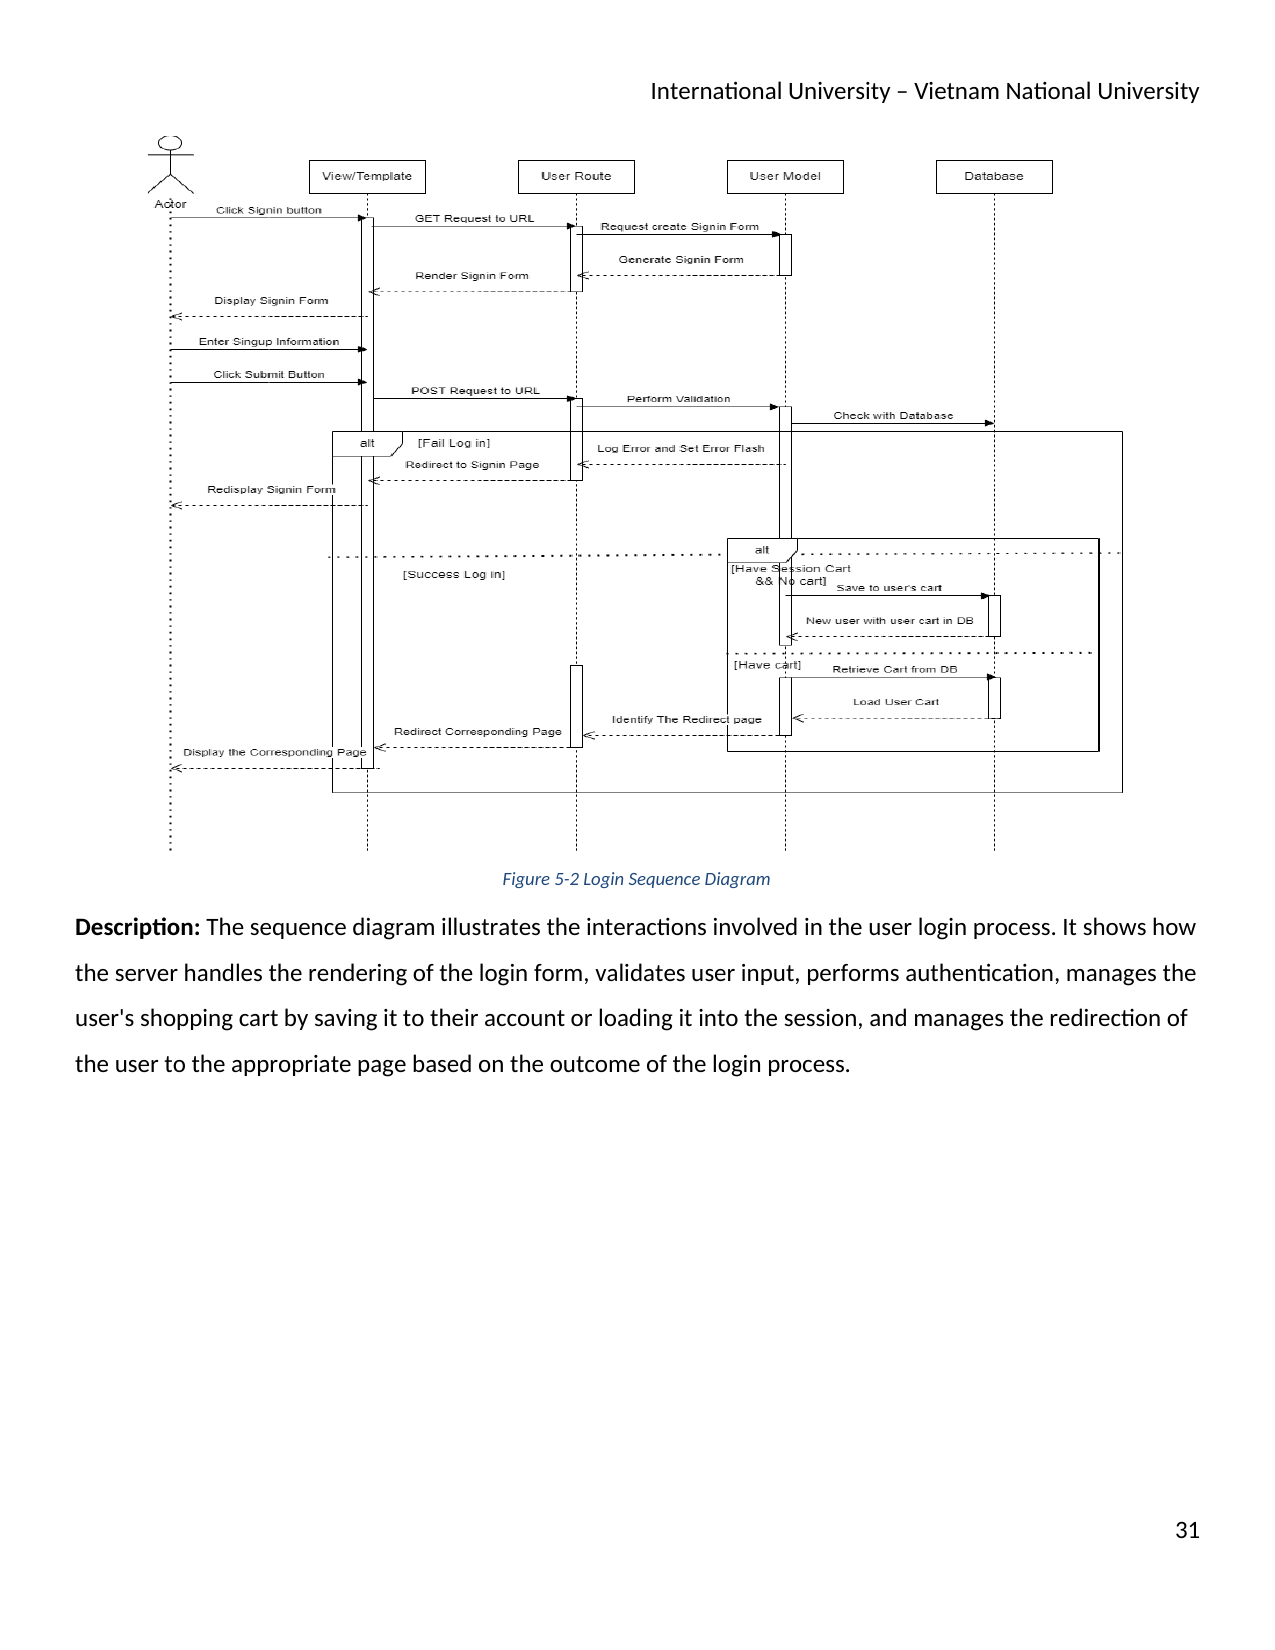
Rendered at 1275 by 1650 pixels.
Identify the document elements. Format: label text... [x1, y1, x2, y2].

text Figure 5-2 Login Sequence Diagram [75, 867, 1200, 890]
picture [147, 136, 1128, 852]
text Description: The sequence diagram illustrates the interactions involved in the user login process. It shows how the server handles the rendering of the login form, validates user input, performs authentication, manages the user's shopping cart by saving it to their account or loading it into the session, and manages the redirection of the user to the appropriate page based on the outcome of the login process. [75, 911, 1200, 1079]
